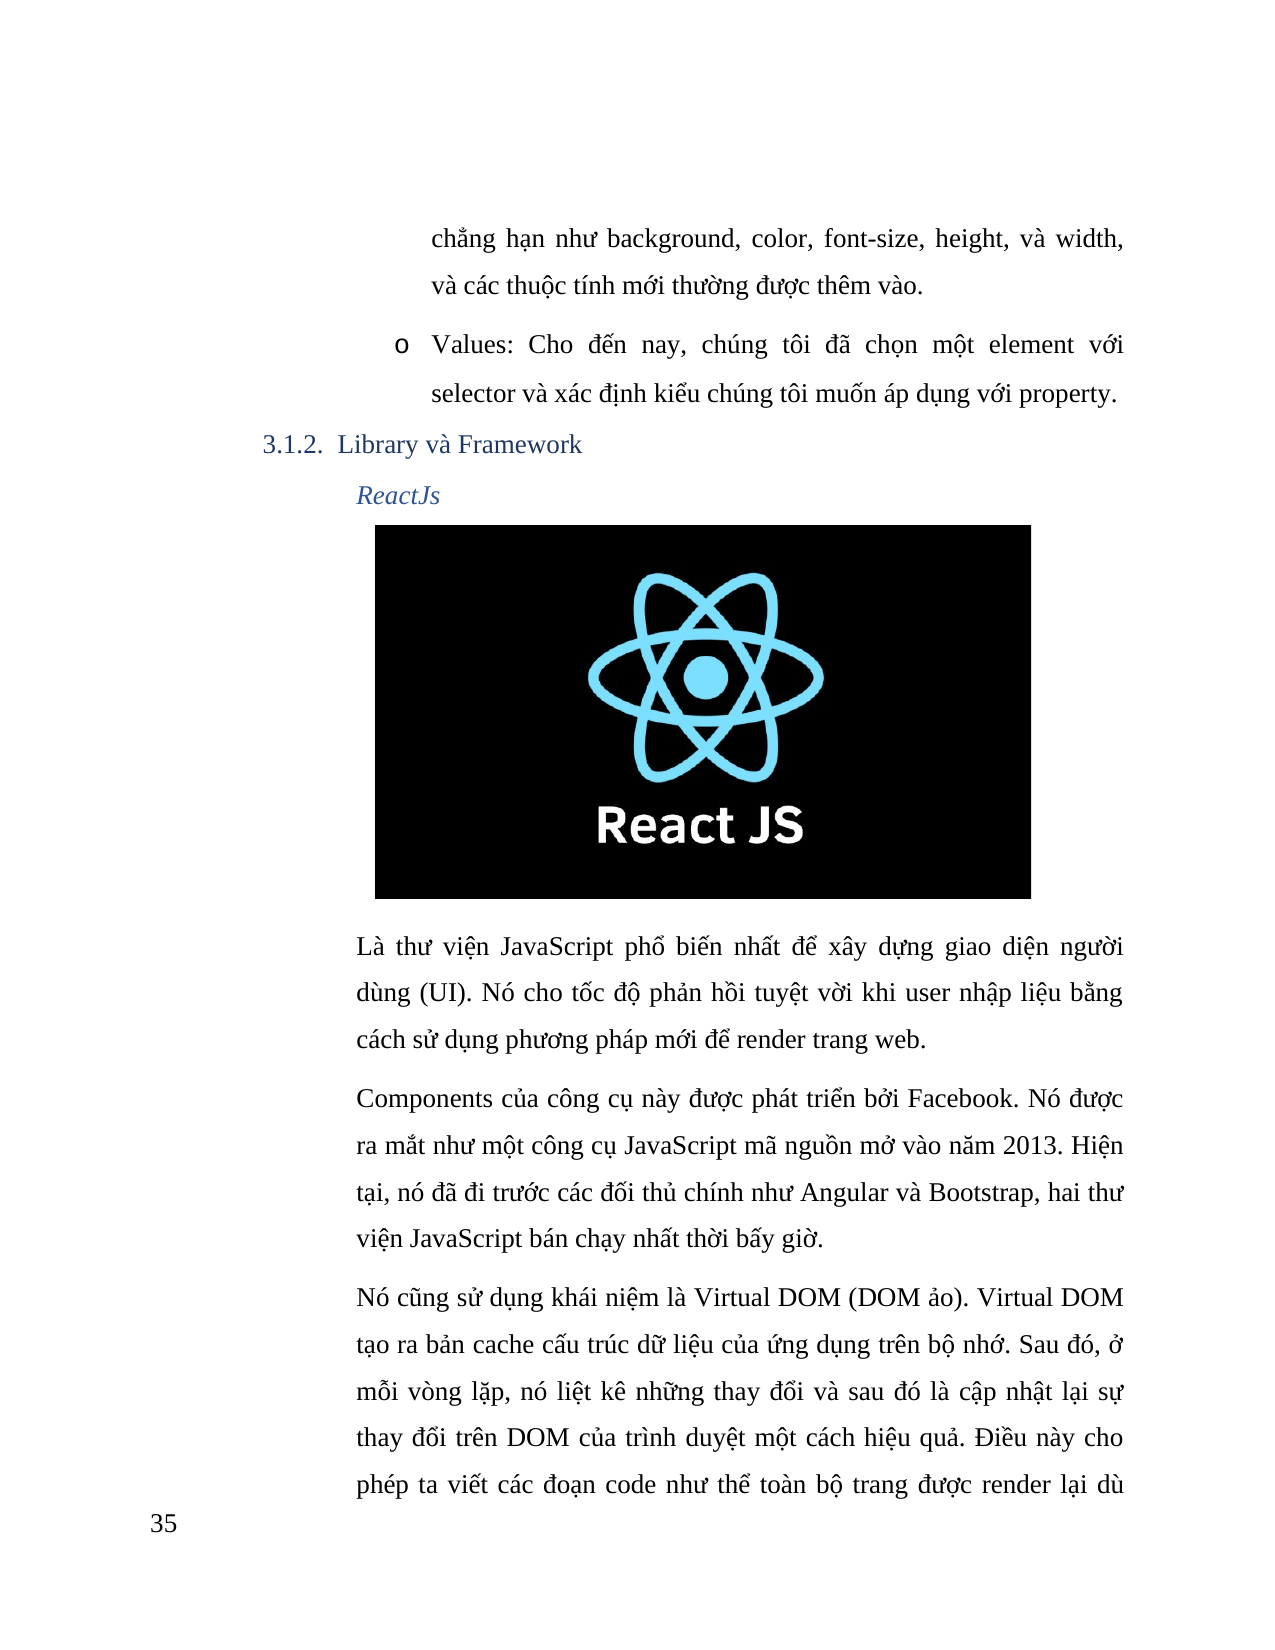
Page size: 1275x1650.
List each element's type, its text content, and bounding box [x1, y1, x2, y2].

list Values: Cho đến nay, chúng tôi đã chọn một element với selector và xác định kiểu chúng tôi muốn áp dụng với property. [394, 328, 1125, 408]
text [356, 1282, 1125, 1499]
picture [375, 525, 1032, 899]
subtitle ReactJs [356, 479, 1125, 510]
text Components của công cụ này được phát triển bởi Facebook. Nó được ra mắt như một công cụ JavaScript mã nguồn mở vào năm 2013. Hiện tại, nó đã đi trước các đối thủ chính như Angular và Bootstrap, hai thư viện JavaScript bán chạy nhất thời bấy giờ. [356, 1082, 1125, 1253]
subtitle Library và Framework [262, 428, 1125, 459]
text Là thư viện JavaScript phổ biến nhất để xây dựng giao diện người dùng (UI). Nó cho tốc độ phản hồi tuyệt vời khi user nhập liệu bằng cách sử dụng phương pháp mới để render trang web. [356, 930, 1125, 1054]
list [394, 222, 1125, 300]
